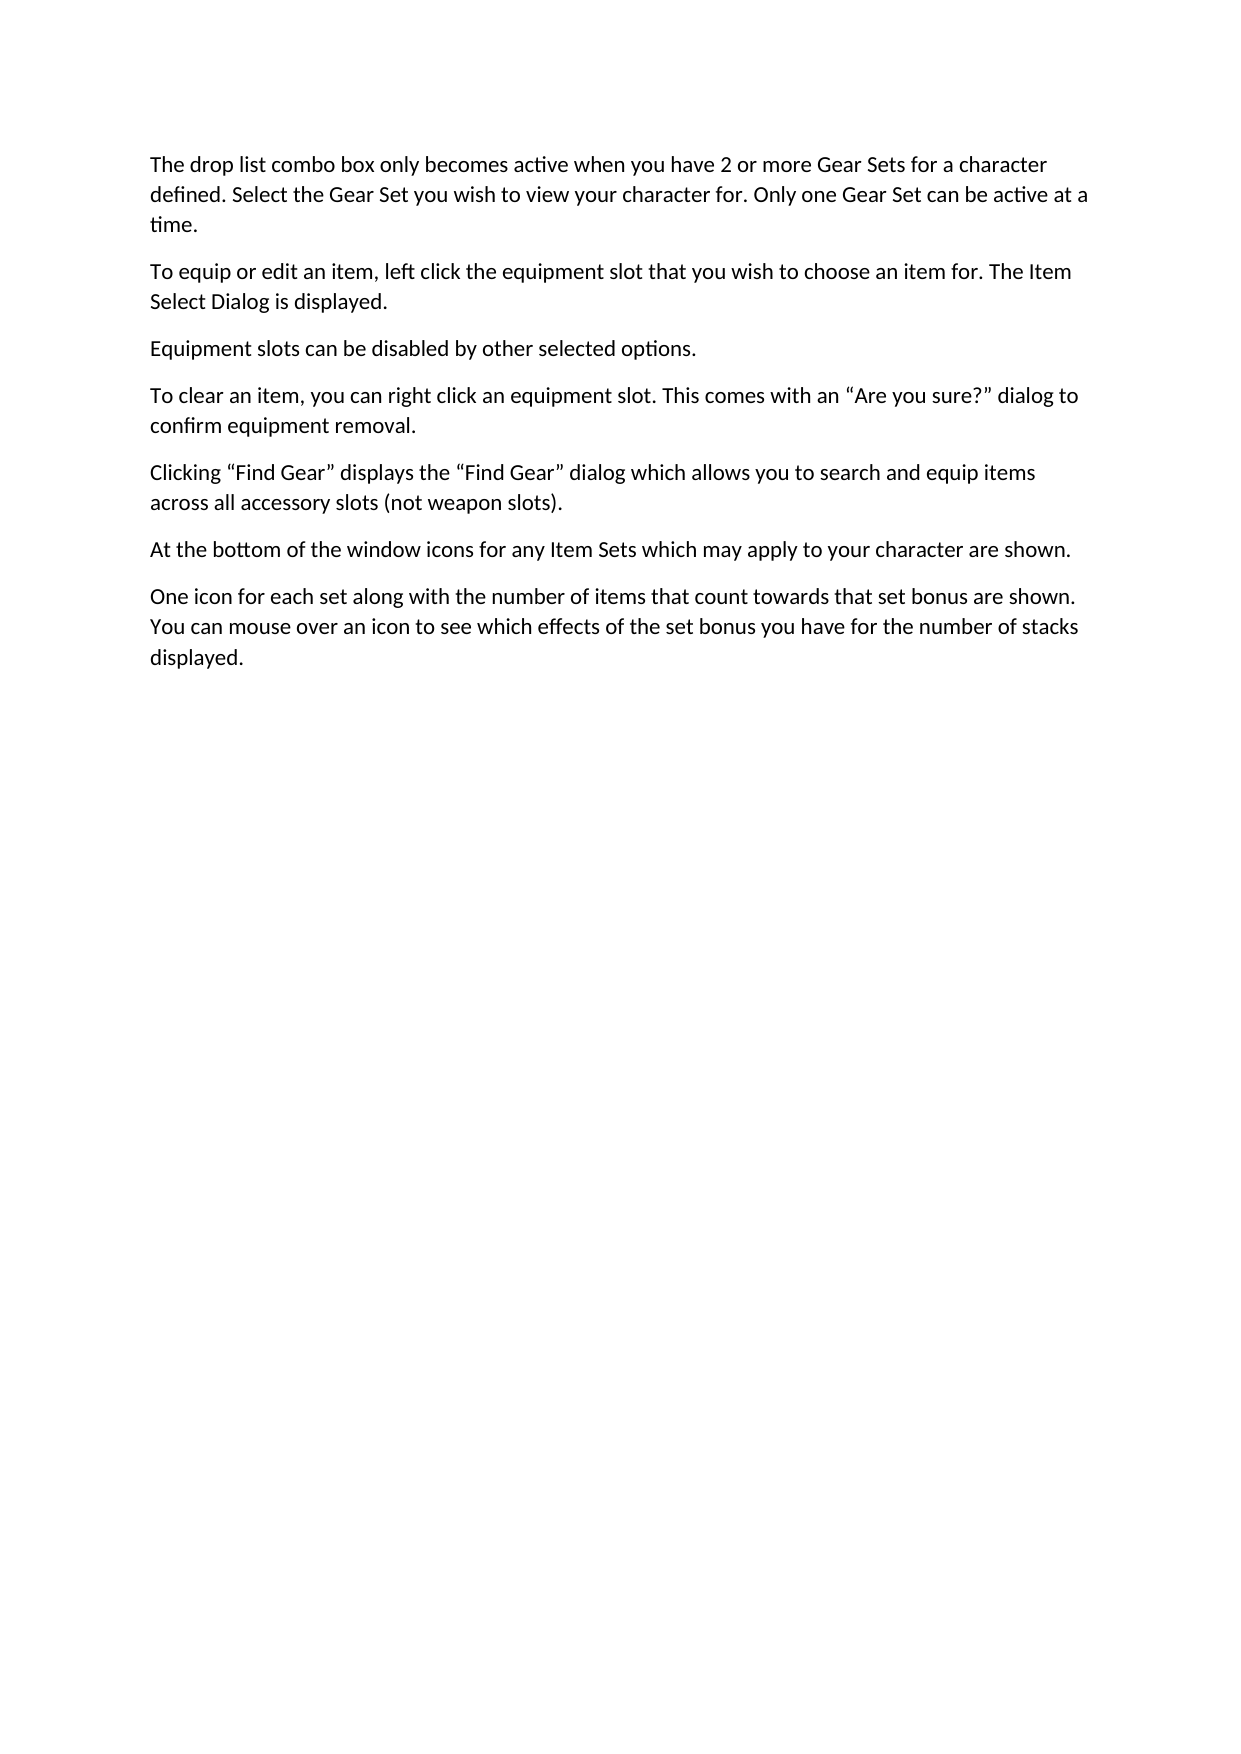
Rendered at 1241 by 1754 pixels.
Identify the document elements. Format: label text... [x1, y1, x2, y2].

text The drop list combo box only becomes active when you have 2 or more Gear Sets for a character defined. Select the Gear Set you wish to view your character for. Only one Gear Set can be active at a time. [150, 150, 1090, 238]
text To clear an item, you can right click an equipment slot. This comes with an “Are you sure?” dialog to confirm equipment removal. [150, 381, 1090, 439]
text One icon for each set along with the number of items that count towards that set bonus are shown. You can mouse over an icon to see which effects of the set bonus you have for the number of stacks displayed. [150, 582, 1090, 671]
text To equip or edit an item, left click the equipment slot that you wish to choose an item for. The Item Select Dialog is displayed. [150, 257, 1090, 316]
text At the bottom of the window icons for any Item Sets which may apply to your character are shown. [150, 535, 1090, 563]
text Clicking “Find Gear” displays the “Find Gear” dialog which allows you to search and equip items across all accessory slots (not weapon slots). [150, 458, 1090, 517]
text Equipment slots can be disabled by other selected options. [150, 334, 1090, 362]
